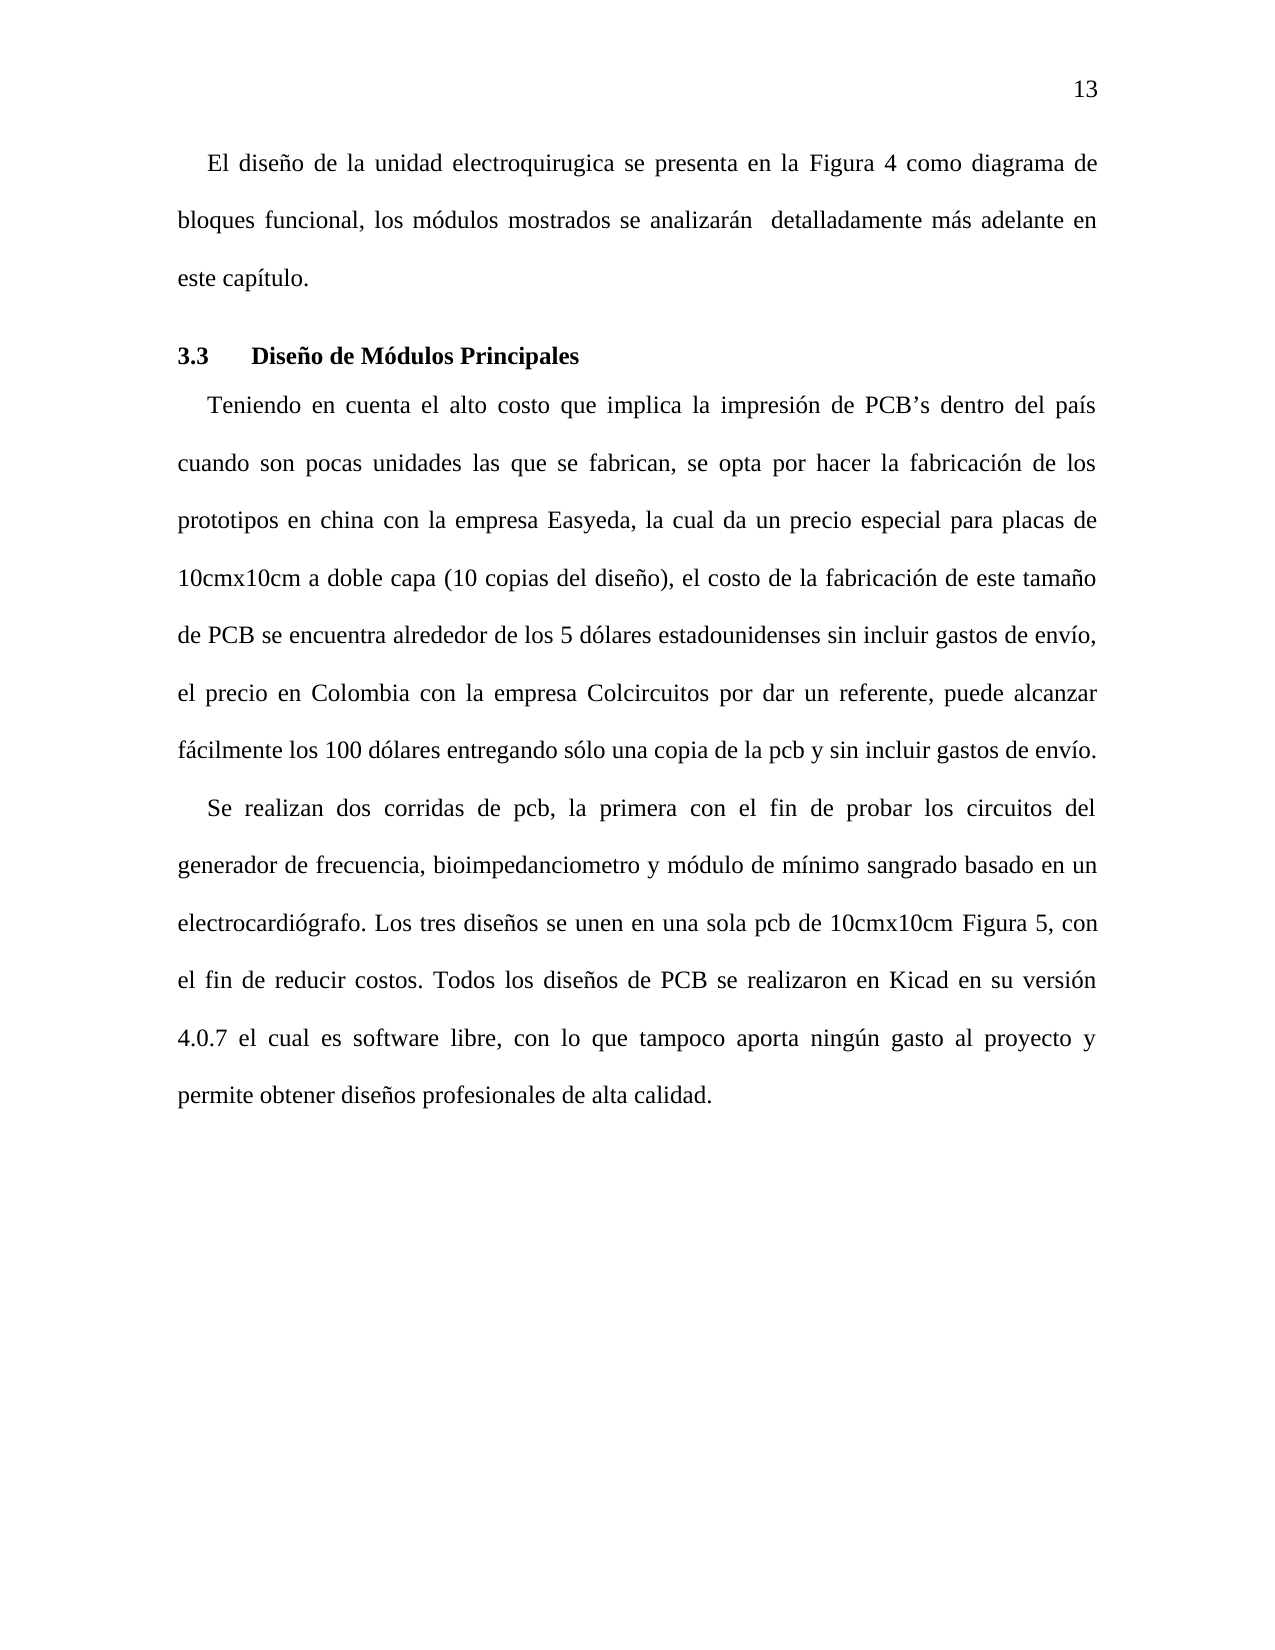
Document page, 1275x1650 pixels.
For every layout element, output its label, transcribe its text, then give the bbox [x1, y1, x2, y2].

text El diseño de la unidad electroquirugica se presenta en la Figura 2 como diagrama de bloques funcional, los módulos mostrados se analizarán detalladamente más adelante en este capítulo. [177, 148, 1098, 291]
text Teniendo en cuenta el alto costo que implica la impresión de PCB’s dentro del país cuando son pocas unidades las que se fabrican, se opta por hacer la fabricación de los prototipos en china con la empresa Easyeda, la cual da un precio especial para placas de 10cmx10cm a doble capa (10 copias del diseño), el costo de la fabricación de este tamaño de PCB se encuentra alrededor de los 5 dólares estadounidenses sin incluir gastos de envío, el precio en Colombia con la empresa Colcircuitos por dar un referente, puede alcanzar fácilmente los 100 dólares entregando sólo una copia de la pcb y sin incluir gastos de envío. [177, 391, 1098, 764]
subtitle Diseño de Módulos Principales [177, 341, 1098, 370]
text Se realizan dos corridas de pcb, la primera con el fin de probar los circuitos del generador de frecuencia, bioimpedanciometro y módulo de mínimo sangrado basado en un electrocardiógrafo. Los tres diseños se unen en una sola pcb de 10cmx10cm Figura 3, con el fin de reducir costos. Todos los diseños de PCB se realizaron en Kicad en su versión 4.0.7 el cual es software libre, con lo que tampoco aporta ningún gasto al proyecto y permite obtener diseños profesionales de alta calidad. [177, 793, 1098, 1109]
